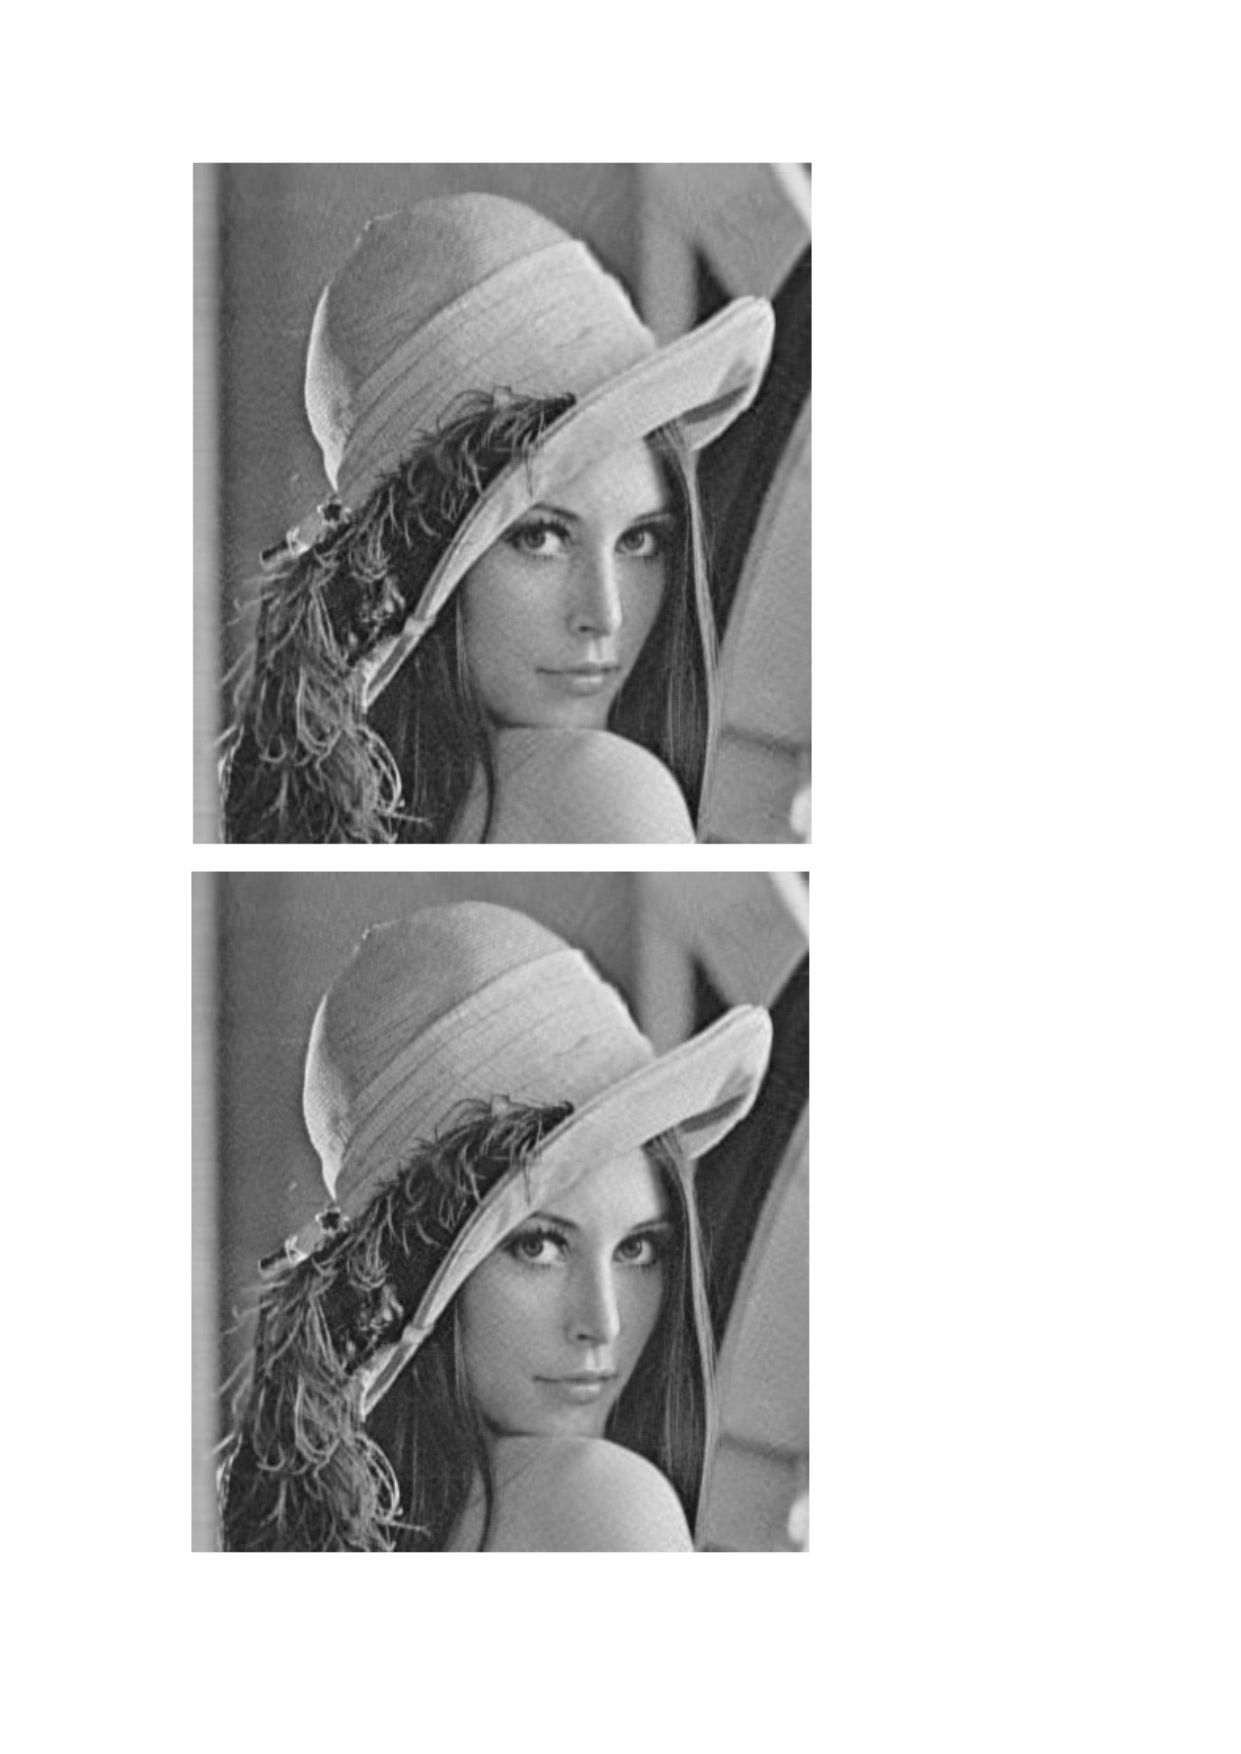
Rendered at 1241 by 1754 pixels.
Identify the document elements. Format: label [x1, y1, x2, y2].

text [187, 150, 1053, 1565]
picture [187, 864, 822, 1565]
picture [187, 149, 826, 863]
